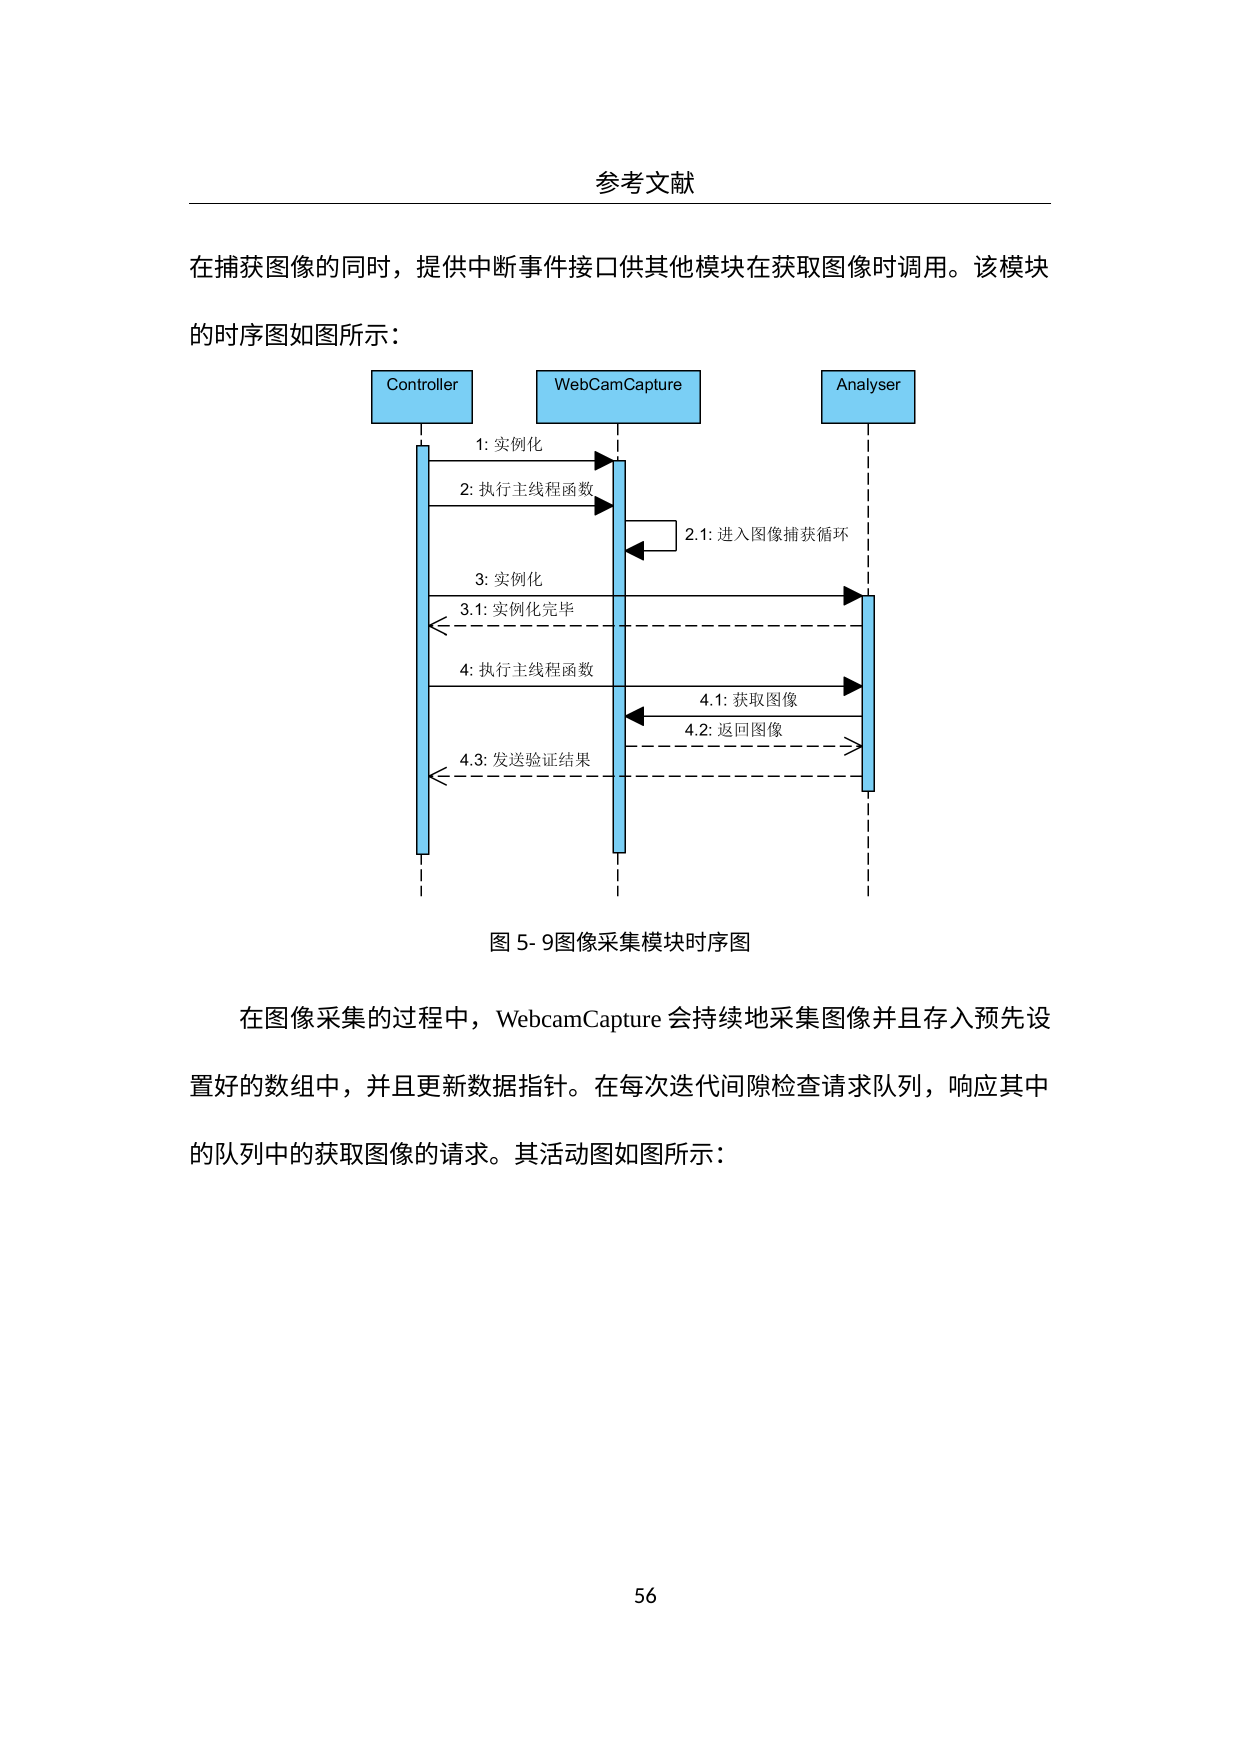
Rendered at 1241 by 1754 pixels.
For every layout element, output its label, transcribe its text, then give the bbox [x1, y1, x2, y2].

picture [368, 367, 922, 902]
text 图 5- 9图像采集模块时序图 [189, 923, 1051, 957]
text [189, 232, 1051, 368]
text 在图像采集的过程中，WebcamCapture会持续地采集图像并且存入预先设置好的数组中，并且更新数据指针。在每次迭代间隙检查请求队列，响应其中的队列中的获取图像的请求。其活动图如图所示： [189, 982, 1051, 1186]
